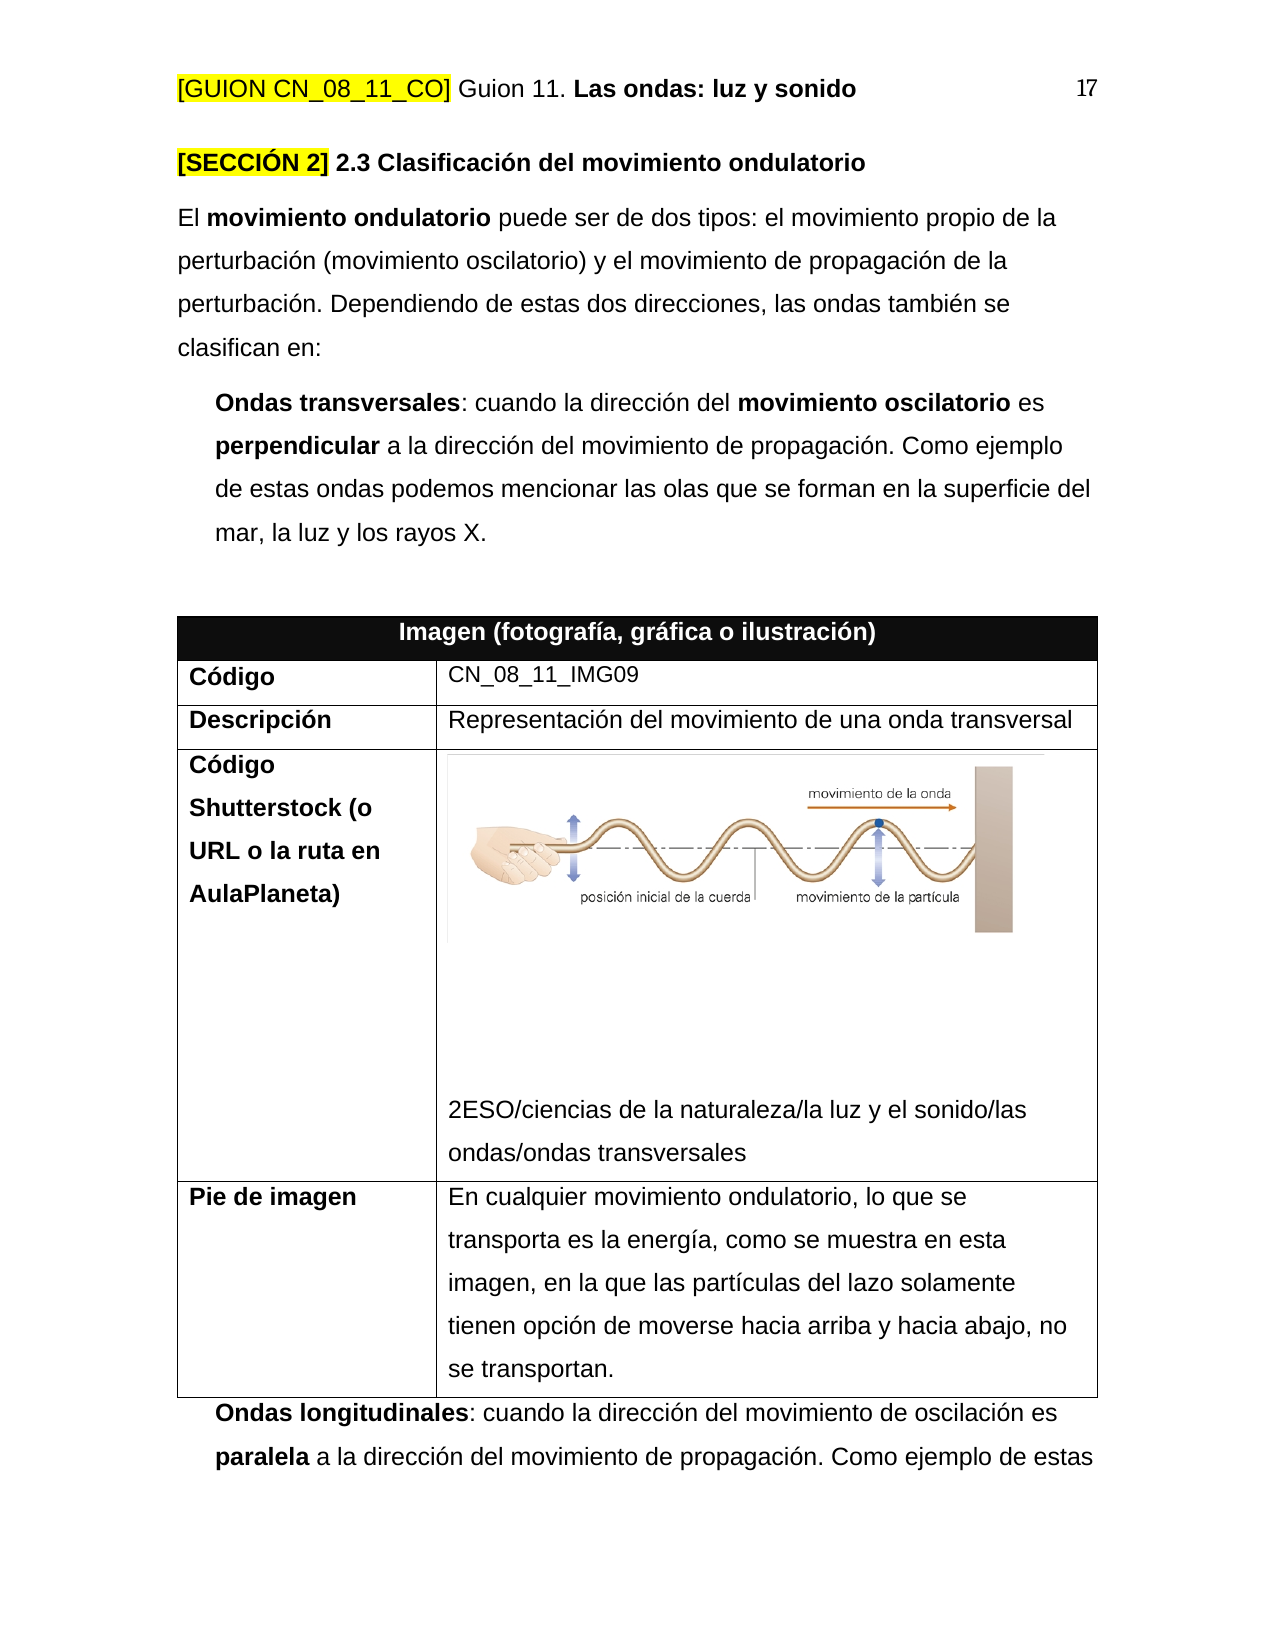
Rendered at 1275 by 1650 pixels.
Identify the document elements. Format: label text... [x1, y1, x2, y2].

text Ondas transversales: cuando la dirección del movimiento oscilatorio es perpendicular a la dirección del movimiento de propagación. Como ejemplo de estas ondas podemos mencionar las olas que se forman en la superficie del mar, la luz y los rayos X. [215, 388, 1098, 546]
table_header Imagen (fotografía, gráfica o ilustración) [178, 618, 1097, 660]
table_cell Representación del movimiento de una onda transversal [437, 706, 1097, 748]
table_cell 2ESO/ciencias de la naturaleza/la luz y el sonido/las ondas/ondas transversales [437, 750, 1097, 1181]
text El movimiento ondulatorio puede ser de dos tipos: el movimiento propio de la perturbación (movimiento oscilatorio) y el movimiento de propagación de la perturbación. Dependiendo de estas dos direcciones, las ondas también se clasifican en: [177, 203, 1098, 361]
table_cell Código [178, 661, 436, 704]
table_cell Código Shutterstock (o URL o la ruta en AulaPlaneta) [178, 750, 436, 1181]
text [SECCIÓN 2] 2.3 Clasificación del movimiento ondulatorio [329, 148, 1098, 176]
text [215, 1398, 1098, 1470]
picture [447, 754, 1045, 943]
table_cell En cualquier movimiento ondulatorio, lo que se transporta es la energía, como se muestra en esta imagen, en la que las partículas del lazo solamente tienen opción de moverse hacia arriba y hacia abajo, no se transportan. [437, 1182, 1097, 1397]
table_cell Pie de imagen [178, 1182, 436, 1397]
table_cell Descripción [178, 706, 436, 748]
table_cell CN_08_11_IMG09 [437, 661, 1097, 704]
